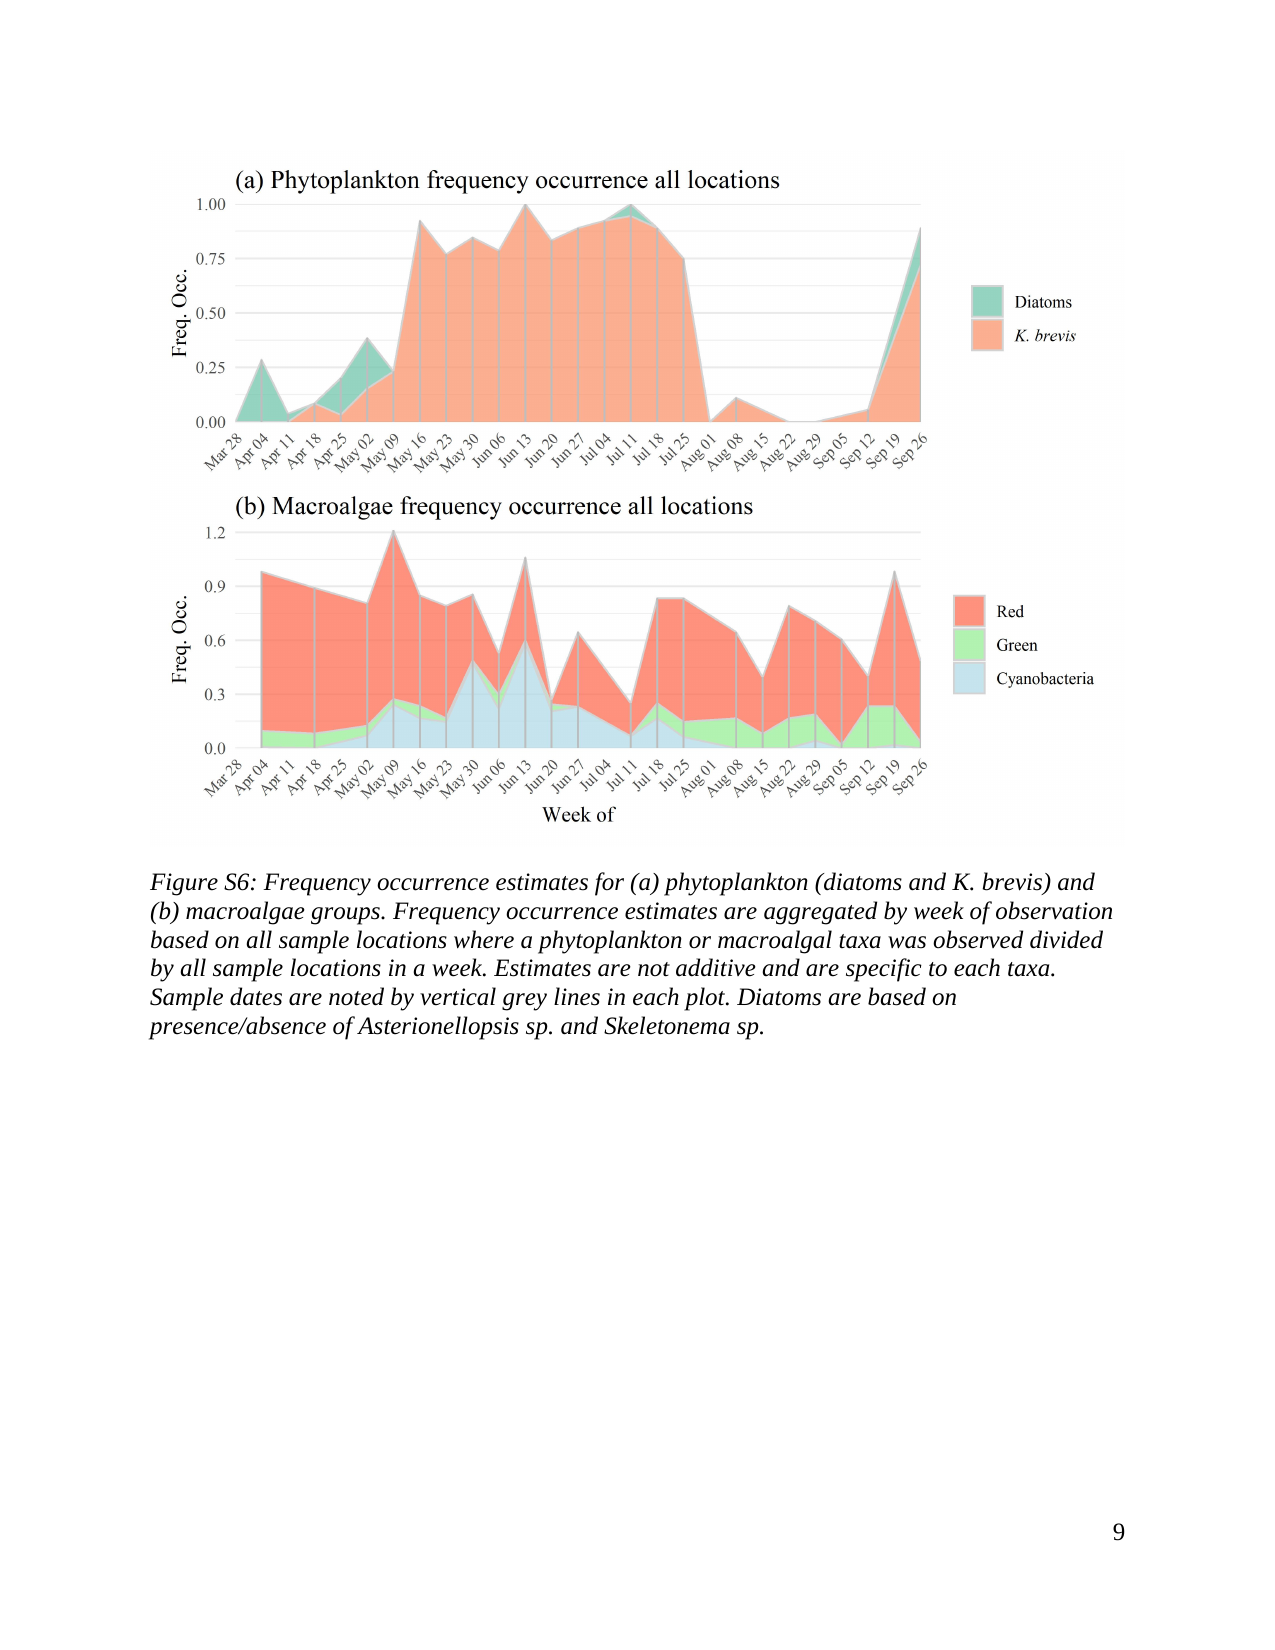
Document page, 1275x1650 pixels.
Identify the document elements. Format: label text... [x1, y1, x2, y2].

text Figure S6: Frequency occurrence estimates for (a) phytoplankton (diatoms and K. brevis) and (b) macroalgae groups. Frequency occurrence estimates are aggregated by week of observation based on all sample locations where a phytoplankton or macroalgal taxa was observed divided by all sample locations in a week. Estimates are not additive and are specific to each taxa. Sample dates are noted by vertical grey lines in each plot. Diatoms are based on presence/absence of Asterionellopsis sp. and Skeletonema sp. [150, 867, 1125, 1040]
picture [150, 150, 1125, 847]
